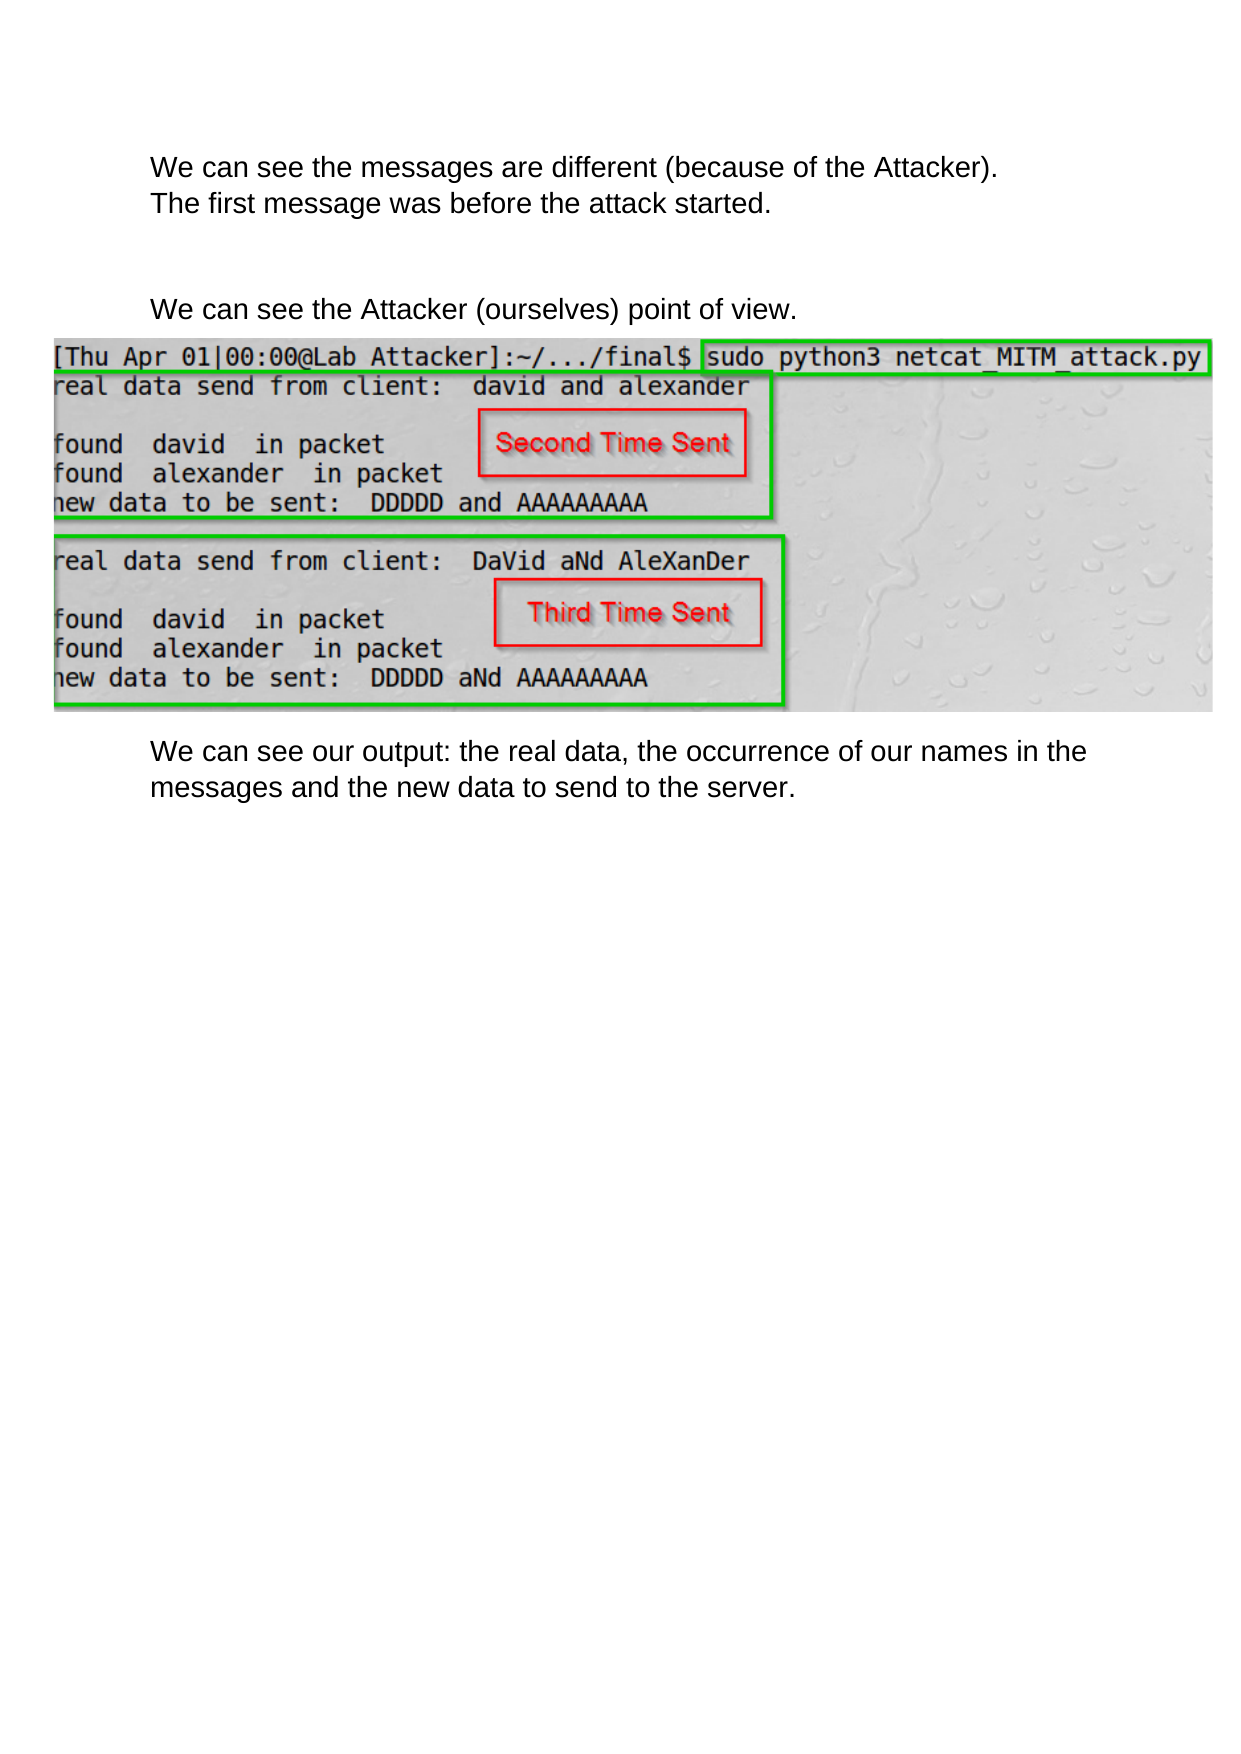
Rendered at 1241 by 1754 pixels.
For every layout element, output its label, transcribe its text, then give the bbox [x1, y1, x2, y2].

text We can see the Attacker (ourselves) point of view. [150, 292, 1090, 325]
text We can see our output: the real data, the occurrence of our names in the messages and the new data to send to the server. [150, 712, 1090, 803]
picture [53, 338, 1213, 712]
text We can see the messages are different (because of the Attacker). The first message was before the attack started. [150, 150, 1090, 220]
